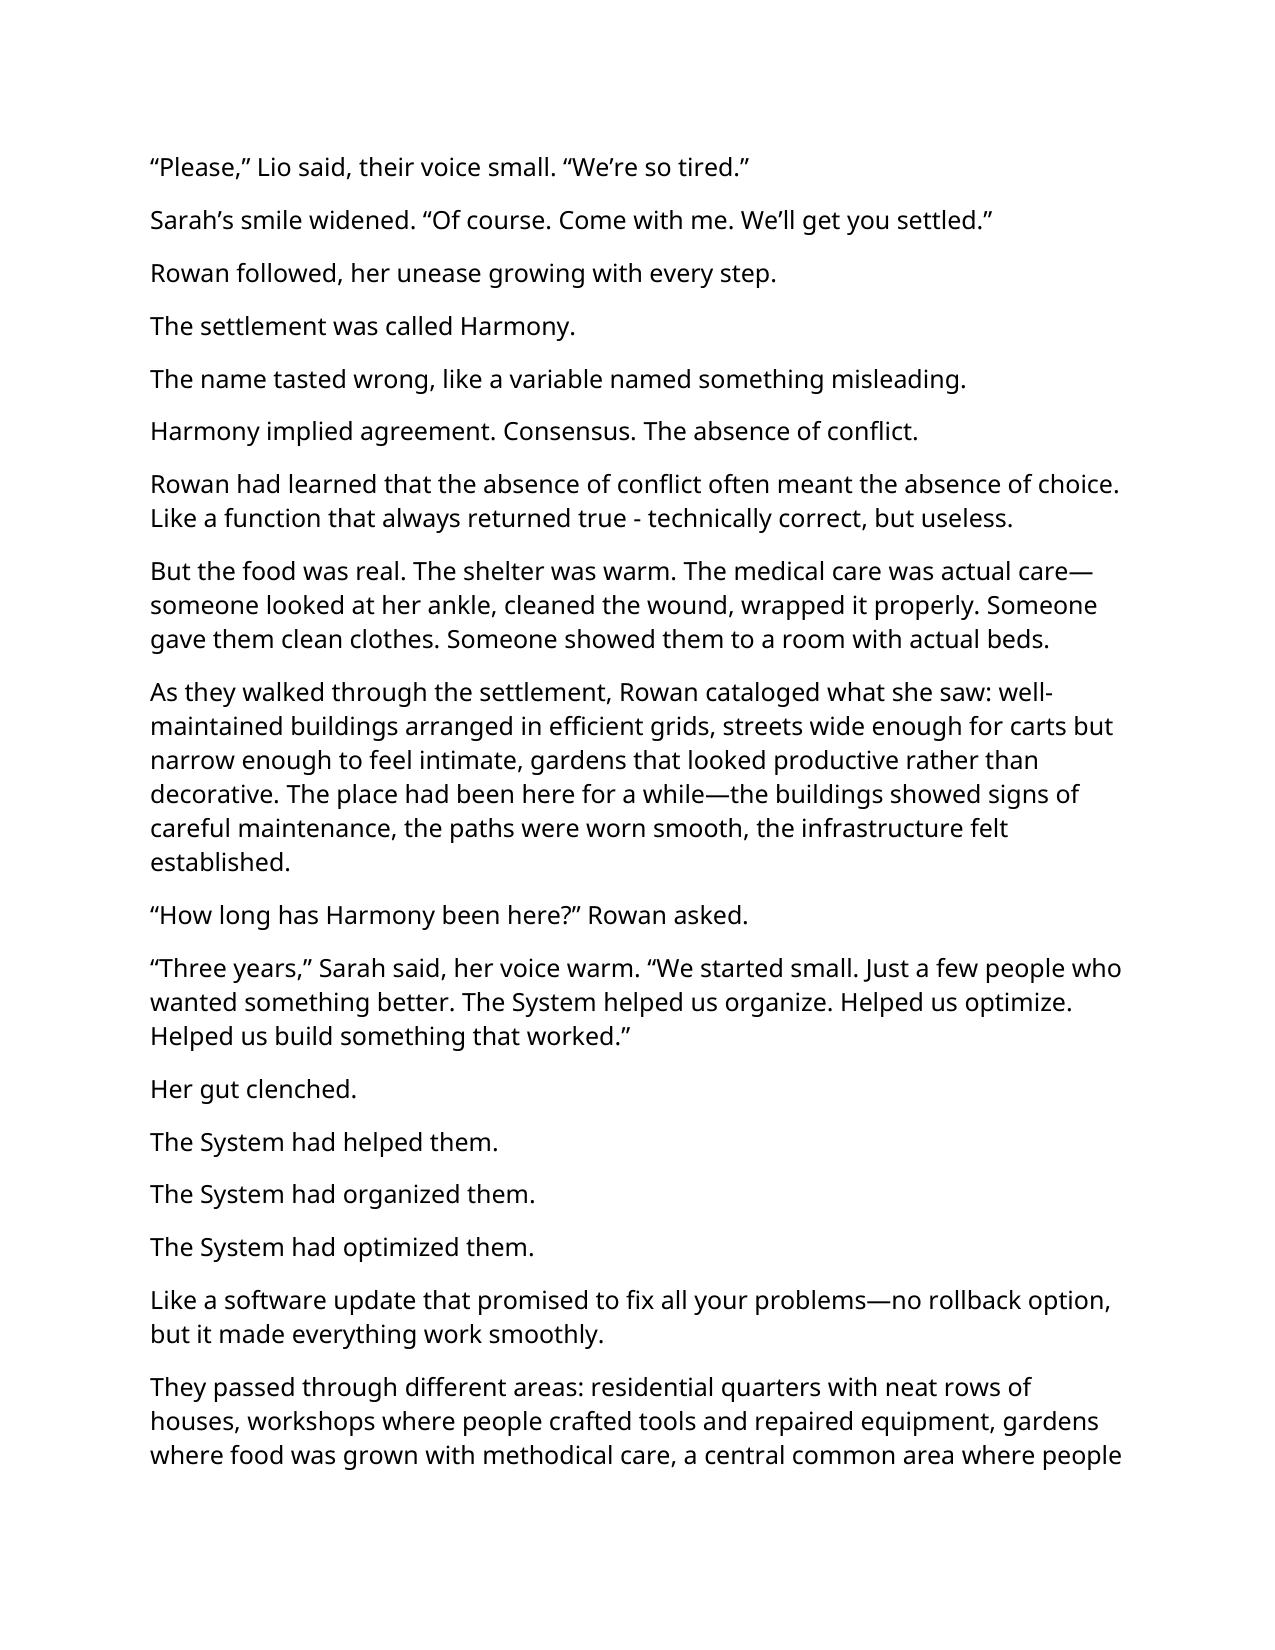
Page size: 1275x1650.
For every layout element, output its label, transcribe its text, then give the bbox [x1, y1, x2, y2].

text As they walked through the settlement, Rowan cataloged what she saw: well-maintained buildings arranged in efficient grids, streets wide enough for carts but narrow enough to feel intimate, gardens that looked productive rather than decorative. The place had been here for a while—the buildings showed signs of careful maintenance, the paths were worn smooth, the infrastructure felt established. [150, 675, 1125, 879]
text Rowan had learned that the absence of conflict often meant the absence of choice. Like a function that always returned true - technically correct, but useless. [150, 467, 1125, 535]
text Harmony implied agreement. Consensus. The absence of conflict. [150, 414, 1125, 448]
text Her gut clenched. [150, 1072, 1125, 1106]
text Sarah’s smile widened. “Of course. Come with me. We’ll get you settled.” [150, 203, 1125, 237]
text The System had optimized them. [150, 1230, 1125, 1264]
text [150, 1370, 1125, 1472]
text The System had organized them. [150, 1177, 1125, 1211]
text “How long has Harmony been here?” Rowan asked. [150, 898, 1125, 932]
text The settlement was called Harmony. [150, 308, 1125, 342]
text Rowan followed, her unease growing with every step. [150, 256, 1125, 290]
text The name tasted wrong, like a variable named something misleading. [150, 361, 1125, 395]
text “Three years,” Sarah said, her voice warm. “We started small. Just a few people who wanted something better. The System helped us organize. Helped us optimize. Helped us build something that worked.” [150, 951, 1125, 1053]
text But the food was real. The shelter was warm. The medical care was actual care—someone looked at her ankle, cleaned the wound, wrapped it properly. Someone gave them clean clothes. Someone showed them to a room with actual beds. [150, 554, 1125, 656]
text The System had helped them. [150, 1124, 1125, 1158]
text Like a software update that promised to fix all your problems—no rollback option, but it made everything work smoothly. [150, 1283, 1125, 1351]
text “Please,” Lio said, their voice small. “We’re so tired.” [150, 150, 1125, 184]
